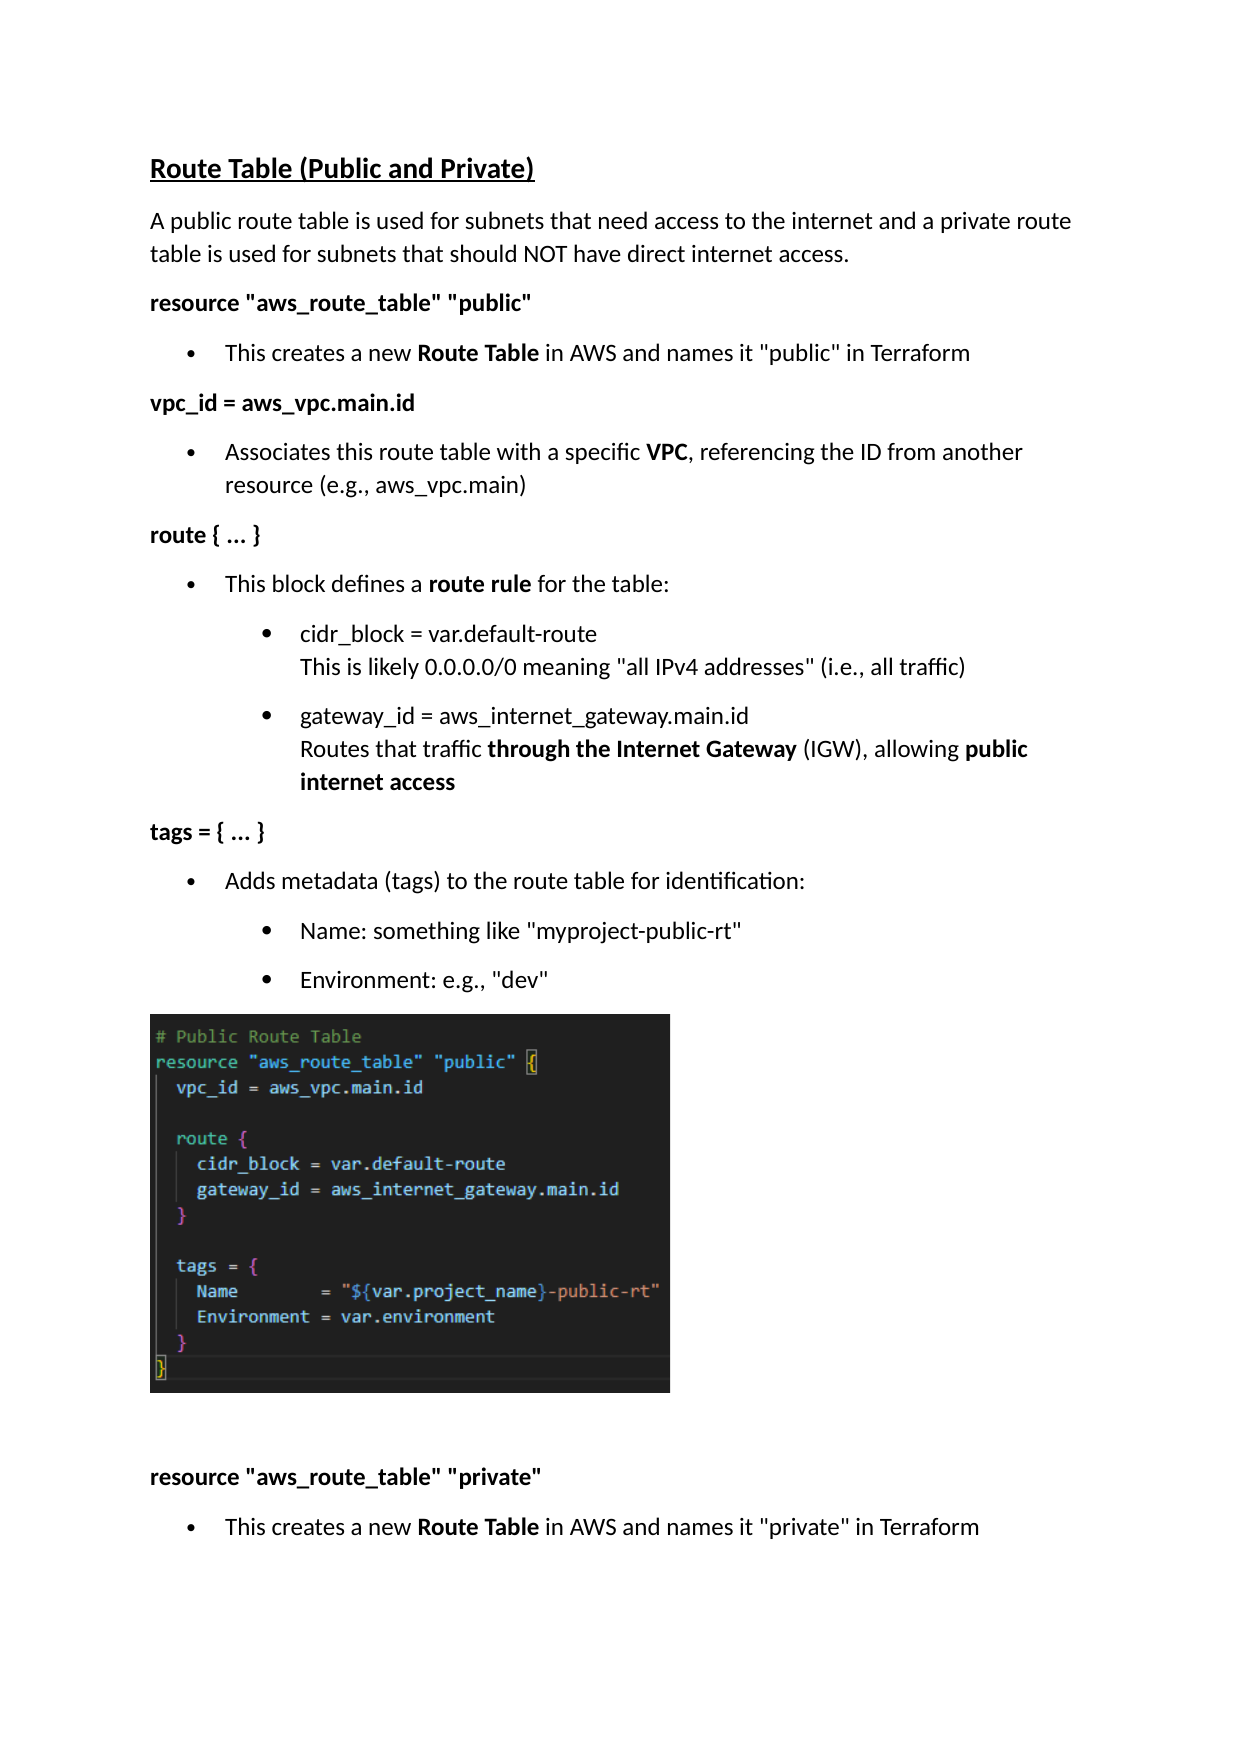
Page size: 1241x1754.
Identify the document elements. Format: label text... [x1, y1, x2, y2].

text resource "aws_route_table" "private" [150, 1461, 1090, 1492]
list Adds metadata (tags) to the route table for identification: [187, 866, 1090, 896]
text route { ... } [150, 519, 1090, 549]
text tags = { ... } [150, 816, 1090, 846]
list Environment: e.g., "dev" [262, 965, 1090, 995]
list Associates this route table with a specific VPC, referencing the ID from another resource (e.g., aws_vpc.main) [187, 436, 1090, 500]
list This block defines a route rule for the table: [187, 568, 1090, 599]
list Name: something like "myproject-public-rt" [262, 915, 1090, 946]
list cidr_block = var.default-route This is likely 0.0.0.0/0 meaning "all IPv4 addresses" (i.e., all traffic) [262, 618, 1090, 681]
text A public route table is used for subnets that need access to the internet and a private route table is used for subnets that should NOT have direct internet access. [150, 205, 1090, 268]
list gateway_id = aws_internet_gateway.main.id Routes that traffic through the Internet Gateway (IGW), allowing public internet access [262, 701, 1090, 797]
list This creates a new Route Table in AWS and names it "private" in Terraform [187, 1511, 1090, 1542]
text resource "aws_route_table" "public" [150, 288, 1090, 318]
list This creates a new Route Table in AWS and names it "public" in Terraform [187, 337, 1090, 368]
text vpc_id = aws_vpc.main.id [150, 387, 1090, 417]
picture [150, 1014, 671, 1393]
text Route Table (Public and Private) [150, 150, 1090, 186]
